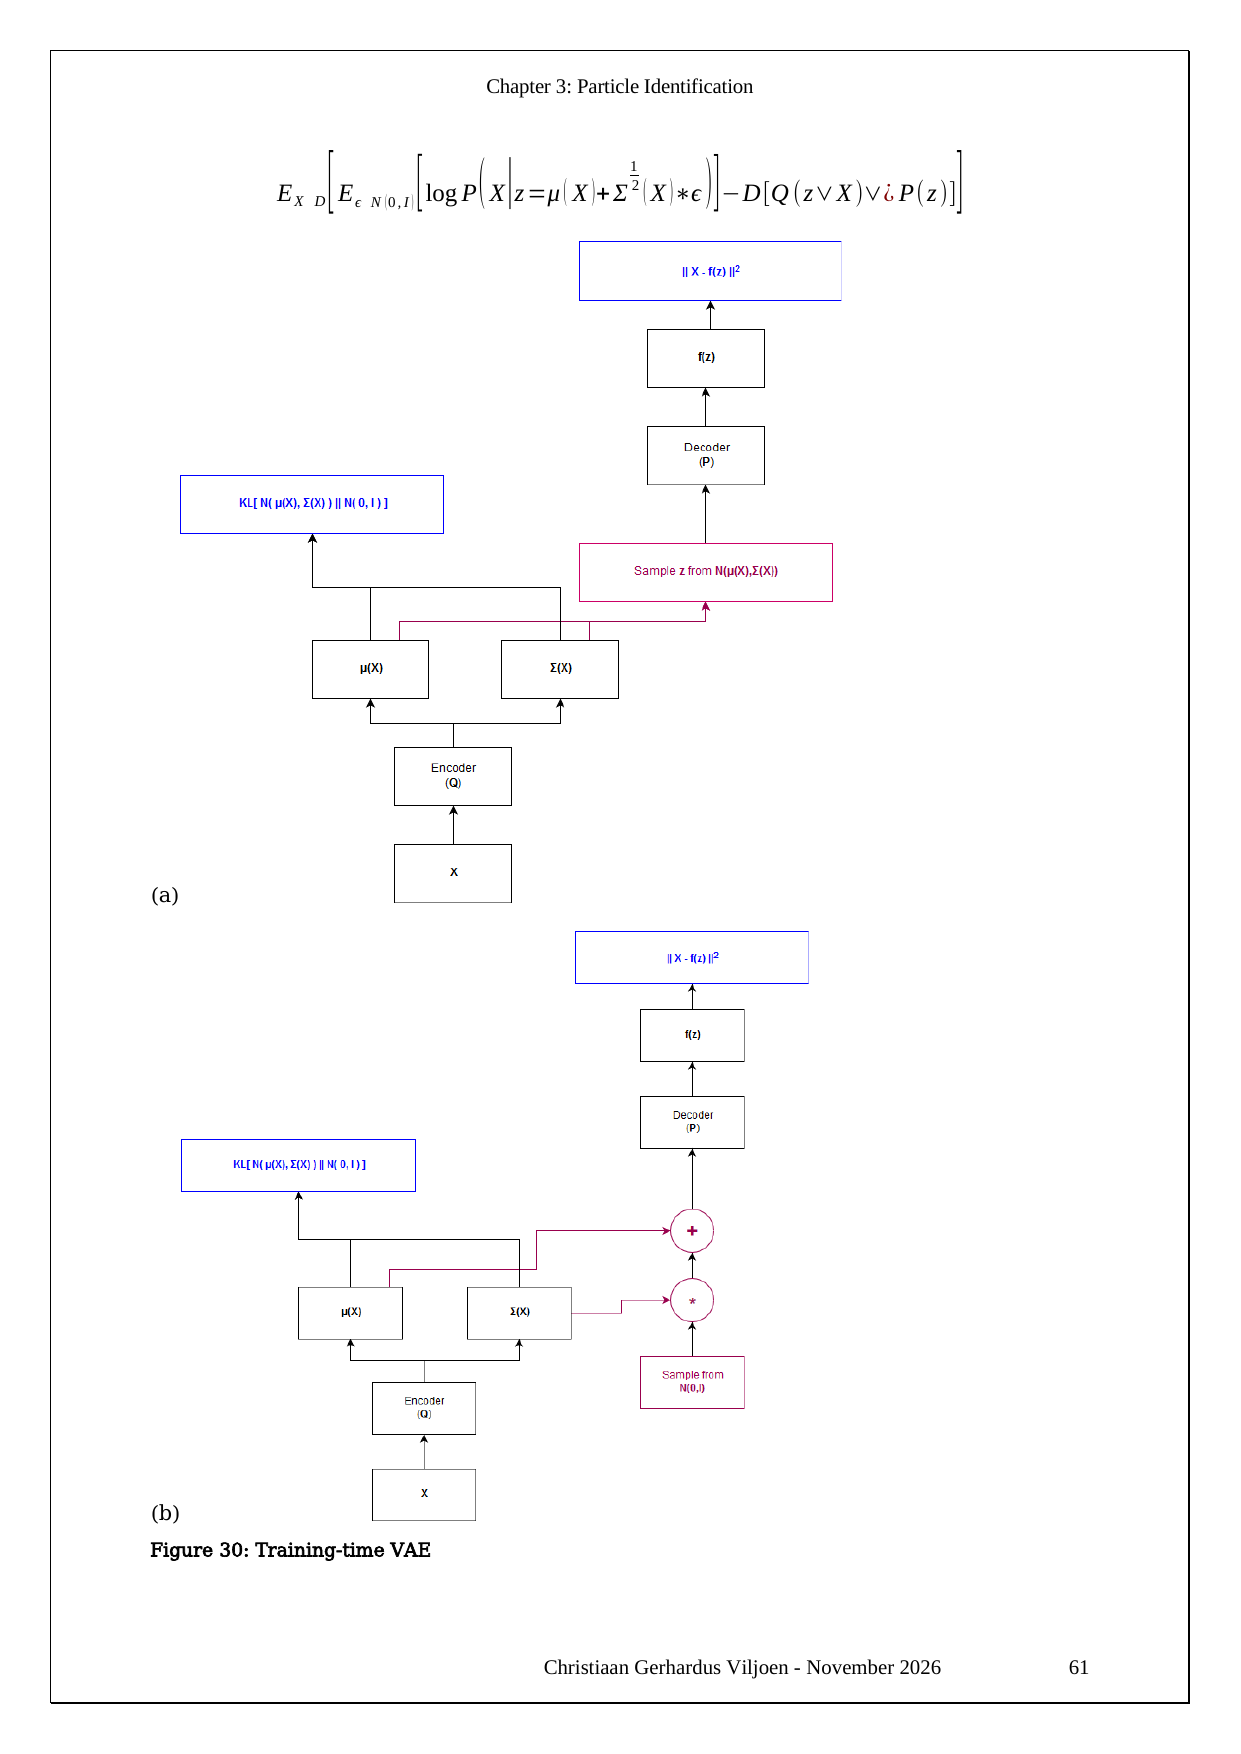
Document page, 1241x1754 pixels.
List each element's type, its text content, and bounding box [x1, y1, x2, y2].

picture [180, 241, 842, 903]
picture [181, 931, 809, 1521]
